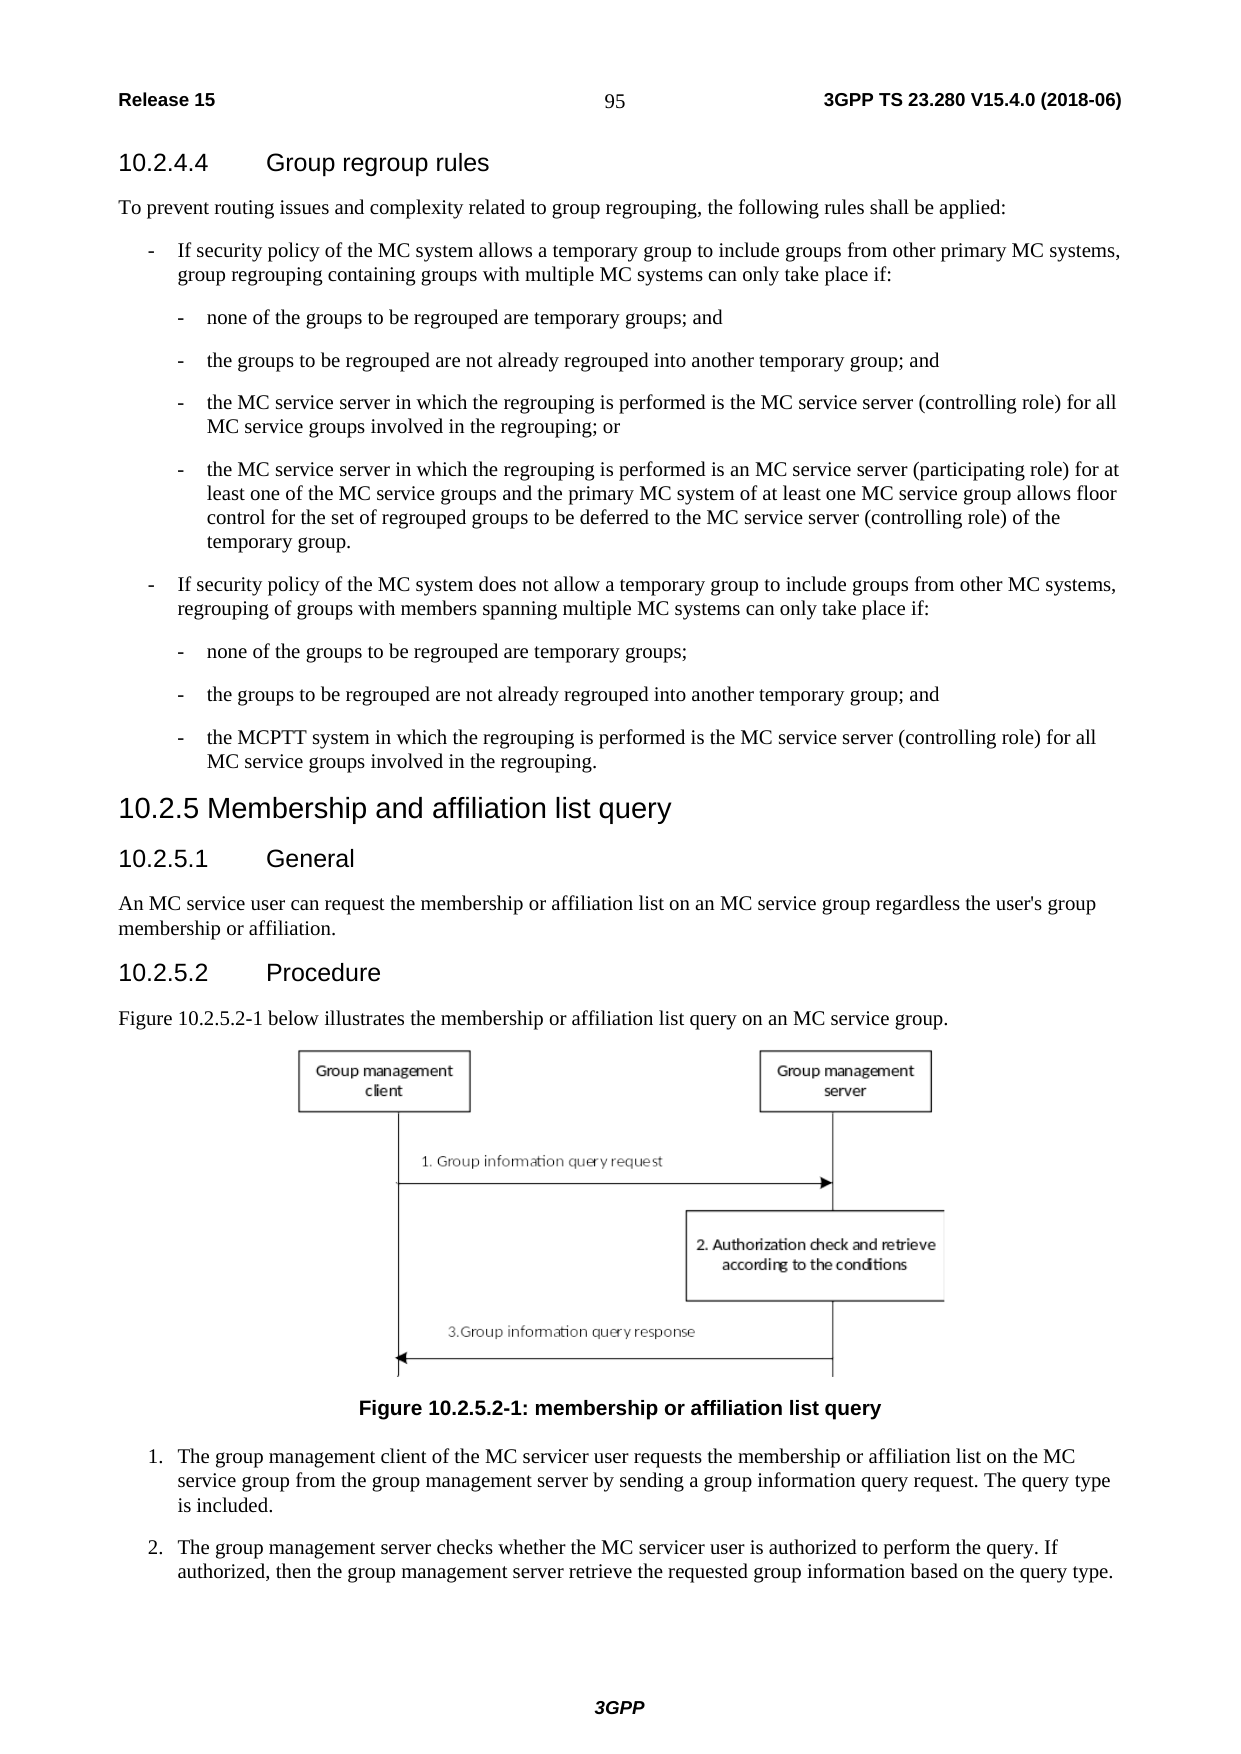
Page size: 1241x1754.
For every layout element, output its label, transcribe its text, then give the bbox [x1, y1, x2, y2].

text Figure 10.2.5.2-1: membership or affiliation list query [118, 1395, 1122, 1419]
text 1. The group management client of the MC servicer user requests the membership or affiliation list on the MC service group from the group management server by sending a group information query request. The query type is included. [148, 1444, 1122, 1517]
subtitle 10.2.5.2 Procedure [118, 958, 1122, 987]
text - the MC service server in which the regrouping is performed is an MC service server (participating role) for at least one of the MC service groups and the primary MC system of at least one MC service group allows floor control for the set of regrouped groups to be deferred to the MC service server (controlling role) of the temporary group. [177, 457, 1122, 553]
text - the MC service server in which the regrouping is performed is the MC service server (controlling role) for all MC service groups involved in the regrouping; or [177, 390, 1122, 438]
subtitle 10.2.5.1 General [118, 844, 1122, 873]
text - none of the groups to be regrouped are temporary groups; and [177, 305, 1122, 329]
text Figure 10.2.5.2-1 below illustrates the membership or affiliation list query on an MC service group. [118, 1006, 1122, 1030]
text - none of the groups to be regrouped are temporary groups; [177, 639, 1122, 663]
text - the MCPTT system in which the regrouping is performed is the MC service server (controlling role) for all MC service groups involved in the regrouping. [177, 725, 1122, 773]
text 2. The group management server checks whether the MC servicer user is authorized to perform the query. If authorized, then the group management server retrieve the requested group information based on the query type. [148, 1535, 1122, 1583]
text - If security policy of the MC system does not allow a temporary group to include groups from other MC systems, regrouping of groups with members spanning multiple MC systems can only take place if: [148, 572, 1122, 620]
text - the groups to be regrouped are not already regrouped into another temporary group; and [177, 682, 1122, 706]
text To prevent routing issues and complexity related to group regrouping, the following rules shall be applied: [118, 195, 1122, 219]
text - the groups to be regrouped are not already regrouped into another temporary group; and [177, 347, 1122, 372]
subtitle 10.2.5 Membership and affiliation list query [118, 792, 1122, 825]
text - If security policy of the MC system allows a temporary group to include groups from other primary MC systems, group regrouping containing groups with multiple MC systems can only take place if: [148, 238, 1122, 286]
text An MC service user can request the membership or affiliation list on an MC service group regardless the user's group membership or affiliation. [118, 891, 1122, 939]
subtitle 10.2.4.4 Group regroup rules [118, 147, 1122, 176]
